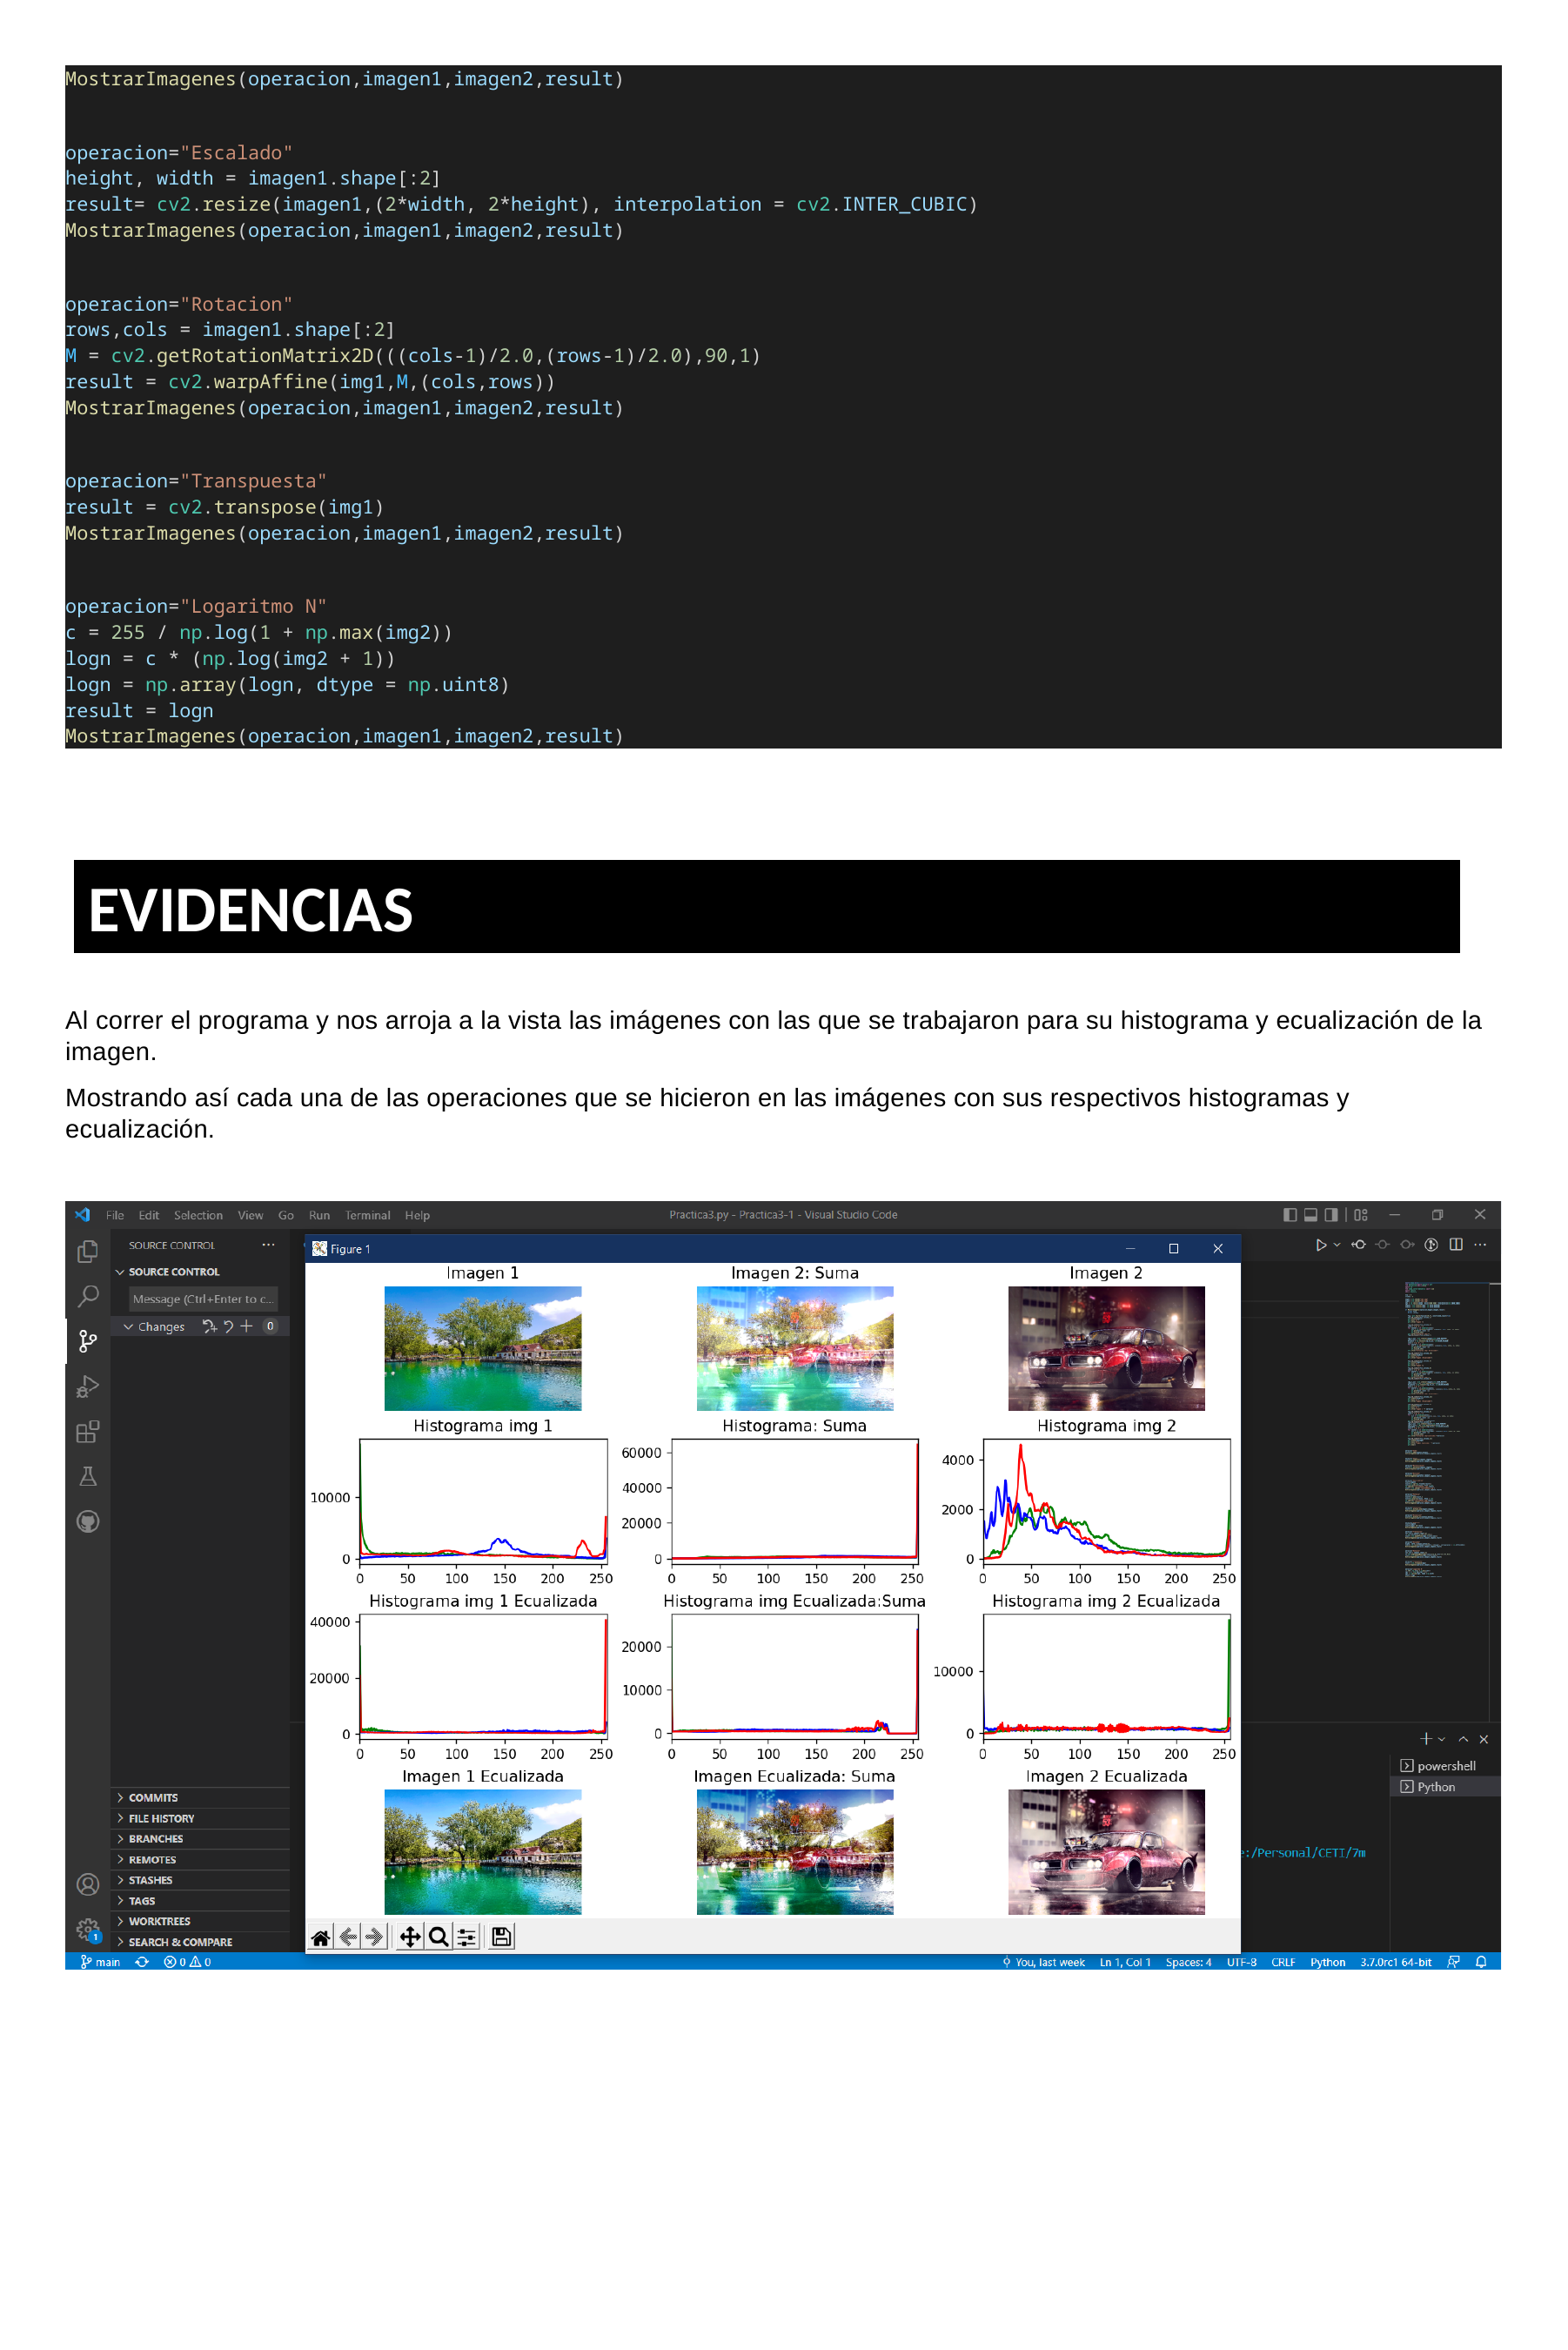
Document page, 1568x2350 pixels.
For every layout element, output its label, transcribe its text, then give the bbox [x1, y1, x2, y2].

text result= cv2.resize(imagen1,(2*width, 2*height), interpolation = cv2.INTER_CUBIC) [65, 191, 1502, 217]
text M = cv2.getRotationMatrix2D(((cols-1)/2.0,(rows-1)/2.0),90,1) [65, 342, 1502, 368]
text MostrarImagenes(operacion,imagen1,imagen2,result) [65, 722, 1502, 749]
text height, width = imagen1.shape[:2] [65, 164, 1502, 191]
text logn = c * (np.log(img2 + 1)) [65, 645, 1502, 671]
text MostrarImagenes(operacion,imagen1,imagen2,result) [65, 394, 1502, 420]
text Mostrando así cada una de las operaciones que se hicieron en las imágenes con sus respectivos histogramas y ecualización. [65, 1083, 1502, 1144]
text result = cv2.transpose(img1) [65, 494, 1502, 520]
text operacion="Logaritmo N" [65, 593, 1502, 619]
text result = logn [65, 697, 1502, 722]
text operacion="Escalado" [65, 138, 1502, 164]
picture [65, 1201, 1502, 1970]
text operacion="Transpuesta" [65, 467, 1502, 494]
text Al correr el programa y nos arroja a la vista las imágenes con las que se trabajaron para su histograma y ecualización de la imagen. [65, 1005, 1502, 1066]
text MostrarImagenes(operacion,imagen1,imagen2,result) [65, 520, 1502, 546]
text c = 255 / np.log(1 + np.max(img2)) [65, 619, 1502, 645]
text rows,cols = imagen1.shape[:2] [65, 316, 1502, 342]
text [65, 217, 1502, 243]
text operacion="Rotacion" [65, 290, 1502, 316]
text logn = np.array(logn, dtype = np.uint8) [65, 671, 1502, 697]
text result = cv2.warpAffine(img1,M,(cols,rows)) [65, 368, 1502, 394]
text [65, 65, 1502, 91]
